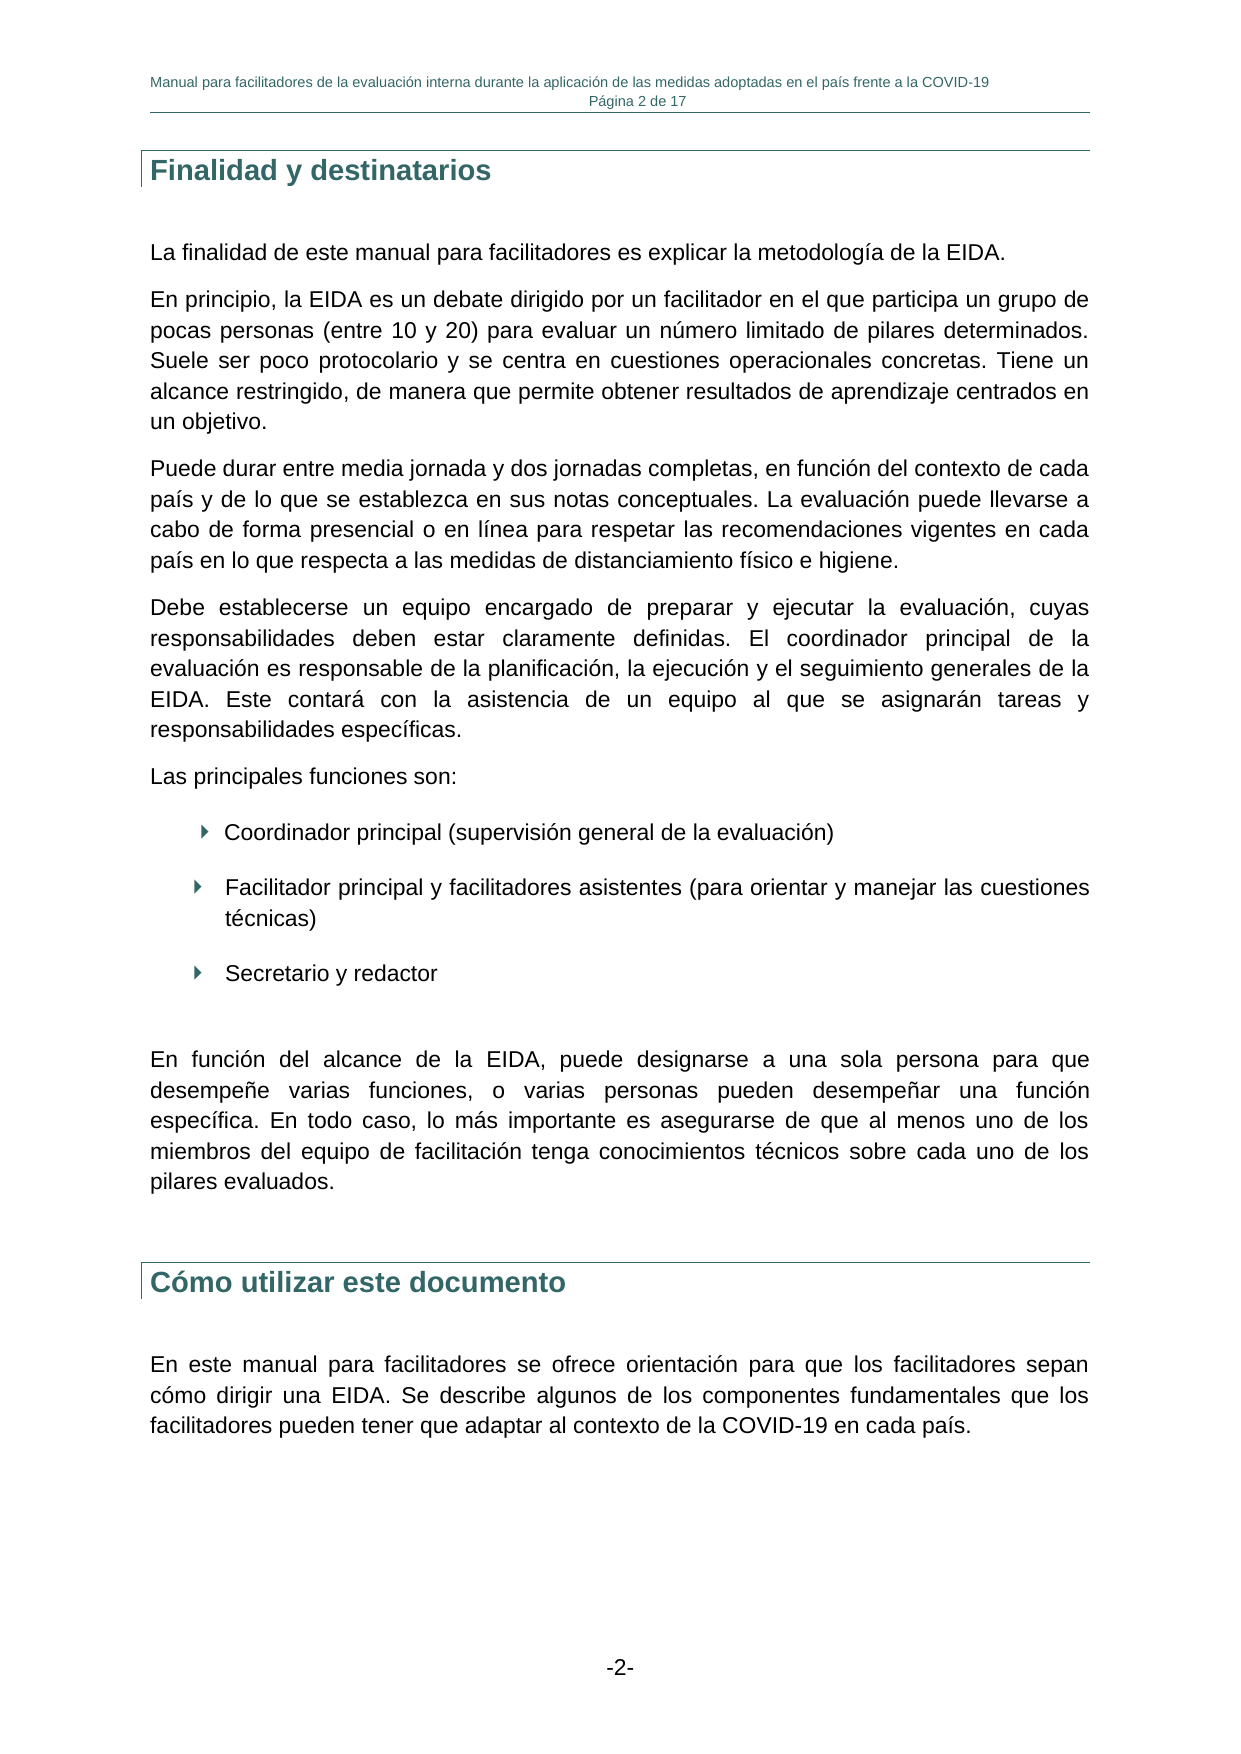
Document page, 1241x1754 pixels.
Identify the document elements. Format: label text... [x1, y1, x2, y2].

text En este manual para facilitadores se ofrece orientación para que los facilitadores sepan cómo dirigir una EIDA. Se describe algunos de los componentes fundamentales que los facilitadores pueden tener que adaptar al contexto de la COVID-19 en cada país. [150, 1351, 1090, 1438]
subtitle Finalidad y destinatarios [142, 151, 1090, 187]
list Facilitador principal y facilitadores asistentes (para orientar y manejar las cuestiones técnicas) [187, 874, 1090, 931]
text Puede durar entre media jornada y dos jornadas completas, en función del contexto de cada país y de lo que se establezca en sus notas conceptuales. La evaluación puede llevarse a cabo de forma presencial o en línea para respetar las recomendaciones vigentes en cada país en lo que respecta a las medidas de distanciamiento físico e higiene. [150, 455, 1090, 573]
text La finalidad de este manual para facilitadores es explicar la metodología de la EIDA. [150, 239, 1090, 265]
text Debe establecerse un equipo encargado de preparar y ejecutar la evaluación, cuyas responsabilidades deben estar claramente definidas. El coordinador principal de la evaluación es responsable de la planificación, la ejecución y el seguimiento generales de la EIDA. Este contará con la asistencia de un equipo al que se asignarán tareas y responsabilidades específicas. [150, 594, 1090, 742]
text Las principales funciones son: [150, 763, 1090, 790]
list Coordinador principal (supervisión general de la evaluación) [194, 819, 1090, 845]
text En principio, la EIDA es un debate dirigido por un facilitador en el que participa un grupo de pocas personas (entre 10 y 20) para evaluar un número limitado de pilares determinados. Suele ser poco protocolario y se centra en cuestiones operacionales concretas. Tiene un alcance restringido, de manera que permite obtener resultados de aprendizaje centrados en un objetivo. [150, 286, 1090, 434]
subtitle Cómo utilizar este documento [142, 1263, 1090, 1299]
list Secretario y redactor [187, 960, 1090, 987]
text En función del alcance de la EIDA, puede designarse a una sola persona para que desempeñe varias funciones, o varias personas pueden desempeñar una función específica. En todo caso, lo más importante es asegurarse de que al menos uno de los miembros del equipo de facilitación tenga conocimientos técnicos sobre cada uno de los pilares evaluados. [150, 1046, 1090, 1194]
